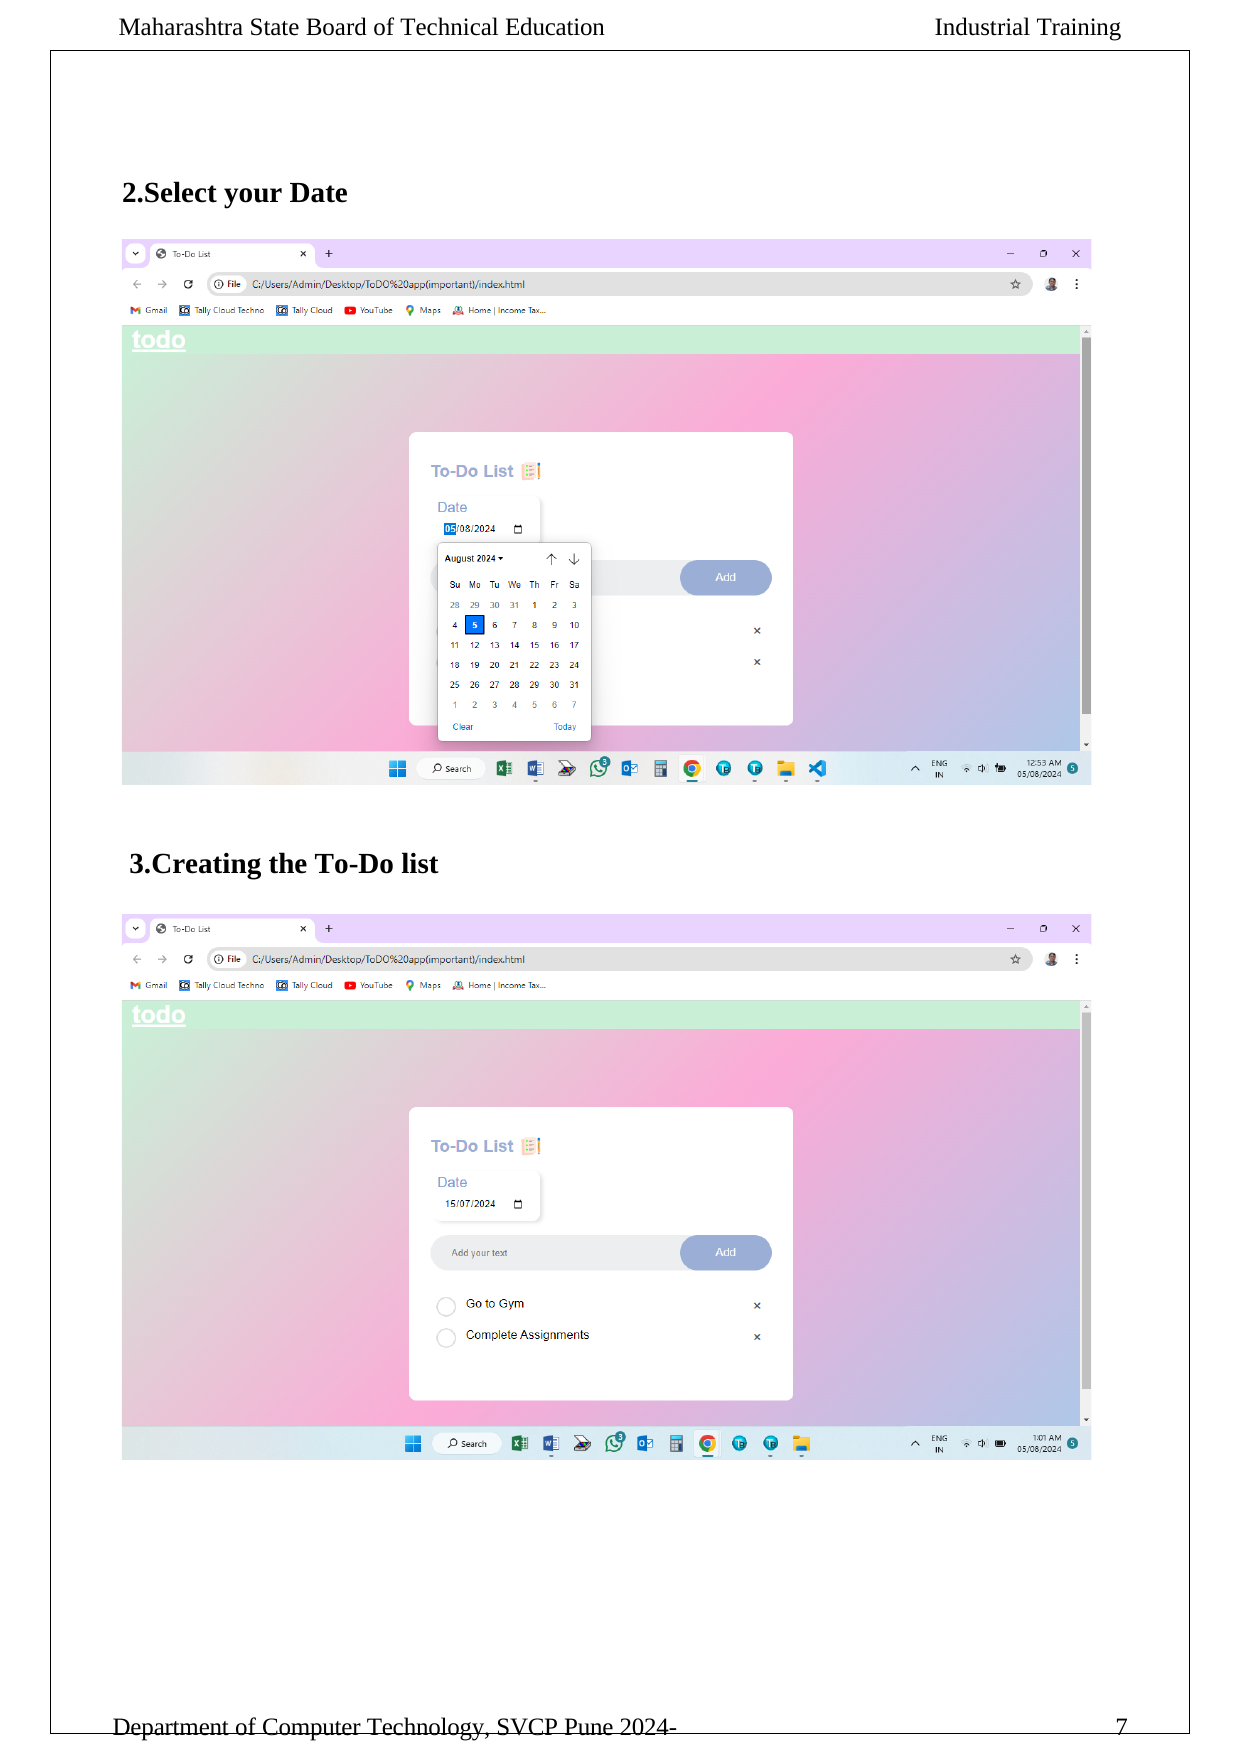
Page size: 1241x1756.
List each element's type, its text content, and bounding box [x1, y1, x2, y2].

picture [121, 239, 1092, 785]
text 3.Creating the To-Do list [100, 846, 1140, 879]
picture [121, 914, 1092, 1460]
text 2.Select your Date [100, 175, 1140, 209]
